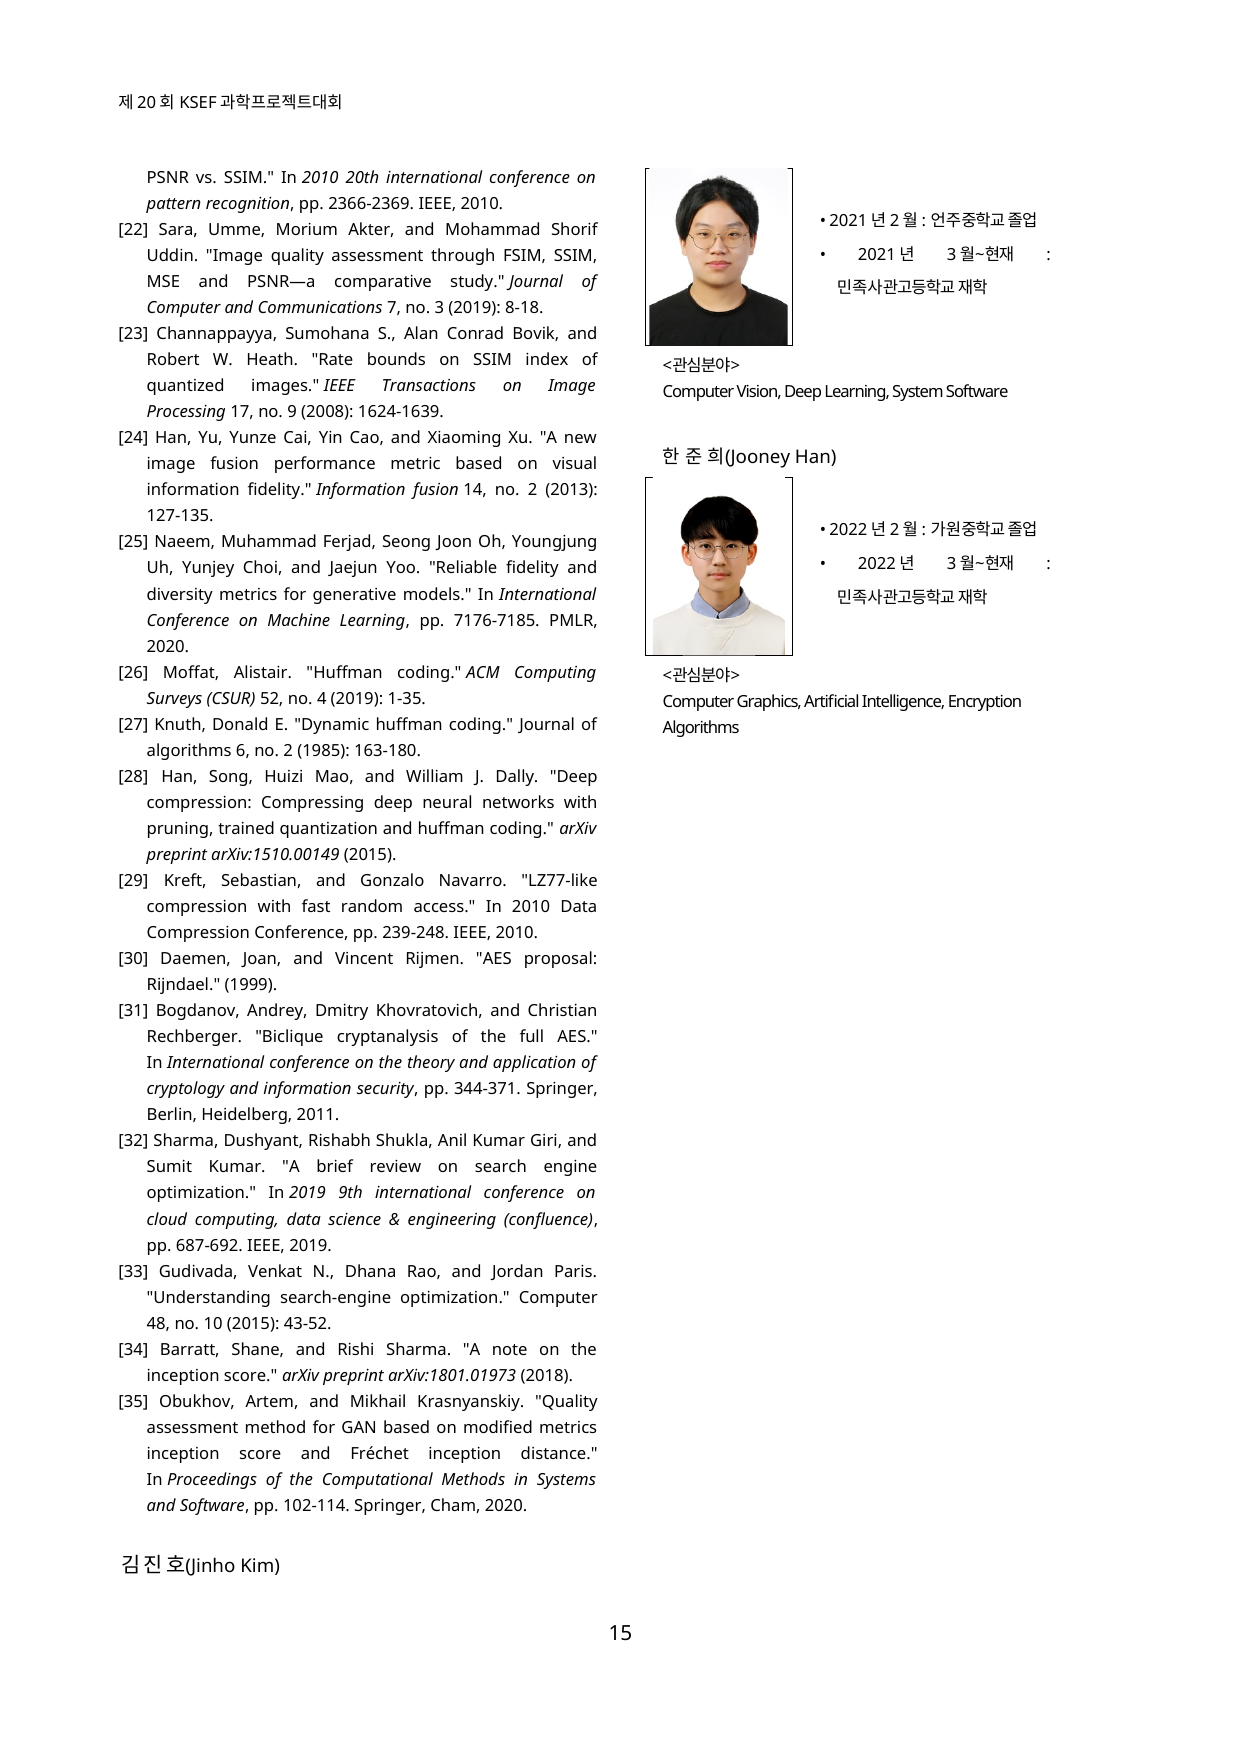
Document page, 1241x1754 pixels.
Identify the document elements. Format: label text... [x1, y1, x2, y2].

text [24] Han, Yu, Yunze Cai, Yin Cao, and Xiaoming Xu. "A new image fusion performance metric based on visual information fidelity." Information fusion 14, no. 2 (2013): 127-135. [118, 426, 598, 527]
text [31] Bogdanov, Andrey, Dmitry Khovratovich, and Christian Rechberger. "Biclique cryptanalysis of the full AES." In International conference on the theory and application of cryptology and information security, pp. 344-371. Springer, Berlin, Heidelberg, 2011. [118, 999, 598, 1126]
table_cell <관심분야> Computer Vision, Deep Learning, System Software [642, 349, 1054, 409]
picture [649, 168, 788, 346]
text [22] Sara, Umme, Morium Akter, and Mohammad Shorif Uddin. "Image quality assessment through FSIM, SSIM, MSE and PSNR—a comparative study." Journal of Computer and Communications 7, no. 3 (2019): 8-18. [118, 217, 598, 318]
table_cell • 2022년 2월 : 가원중학교 졸업 • 2022년 3월~현재 : 민족사관고등학교 재학 [799, 475, 1054, 659]
text [25] Naeem, Muhammad Ferjad, Seong Joon Oh, Youngjung Uh, Yunjey Choi, and Jaejun Yoo. "Reliable fidelity and diversity metrics for generative models." In International Conference on Machine Learning, pp. 7176-7185. PMLR, 2020. [118, 530, 598, 657]
table_cell • 2021년 2월 : 언주중학교 졸업 • 2021년 3월~현재 : 민족사관고등학교 재학 [799, 165, 1054, 349]
table_cell <관심분야> Computer Graphics, Artificial Intelligence, Encryption Algorithms [642, 659, 1054, 745]
table_header 김 진 호(Jinho Kim) [118, 1546, 529, 1585]
text [34] Barratt, Shane, and Rishi Sharma. "A note on the inception score." arXiv preprint arXiv:1801.01973 (2018). [118, 1337, 598, 1386]
text [28] Han, Song, Huizi Mao, and William J. Dally. "Deep compression: Compressing deep neural networks with pruning, trained quantization and huffman coding." arXiv preprint arXiv:1510.00149 (2015). [118, 764, 598, 865]
table_cell 사진 25×30 [642, 165, 799, 349]
text [26] Moffat, Alistair. "Huffman coding." ACM Computing Surveys (CSUR) 52, no. 4 (2019): 1-35. [118, 660, 598, 709]
table_cell 한 준 희(Jooney Han) [642, 409, 1054, 475]
text [30] Daemen, Joan, and Vincent Rijmen. "AES proposal: Rijndael." (1999). [118, 947, 598, 995]
picture [652, 476, 785, 655]
text [32] Sharma, Dushyant, Rishabh Shukla, Anil Kumar Giri, and Sumit Kumar. "A brief review on search engine optimization." In 2019 9th international conference on cloud computing, data science & engineering (confluence), pp. 687-692. IEEE, 2019. [118, 1129, 598, 1256]
text [35] Obukhov, Artem, and Mikhail Krasnyanskiy. "Quality assessment method for GAN based on modified metrics inception score and Fréchet inception distance." In Proceedings of the Computational Methods in Systems and Software, pp. 102-114. Springer, Cham, 2020. [118, 1389, 598, 1516]
table_cell 사진 25×30 [642, 475, 799, 659]
text [27] Knuth, Donald E. "Dynamic huffman coding." Journal of algorithms 6, no. 2 (1985): 163-180. [118, 712, 598, 761]
text [33] Gudivada, Venkat N., Dhana Rao, and Jordan Paris. "Understanding search-engine optimization." Computer 48, no. 10 (2015): 43-52. [118, 1259, 598, 1334]
text [29] Kreft, Sebastian, and Gonzalo Navarro. "LZ77-like compression with fast random access." In 2010 Data Compression Conference, pp. 239-248. IEEE, 2010. [118, 868, 598, 943]
text [23] Channappayya, Sumohana S., Alan Conrad Bovik, and Robert W. Heath. "Rate bounds on SSIM index of quantized images." IEEE Transactions on Image Processing 17, no. 9 (2008): 1624-1639. [118, 322, 598, 422]
